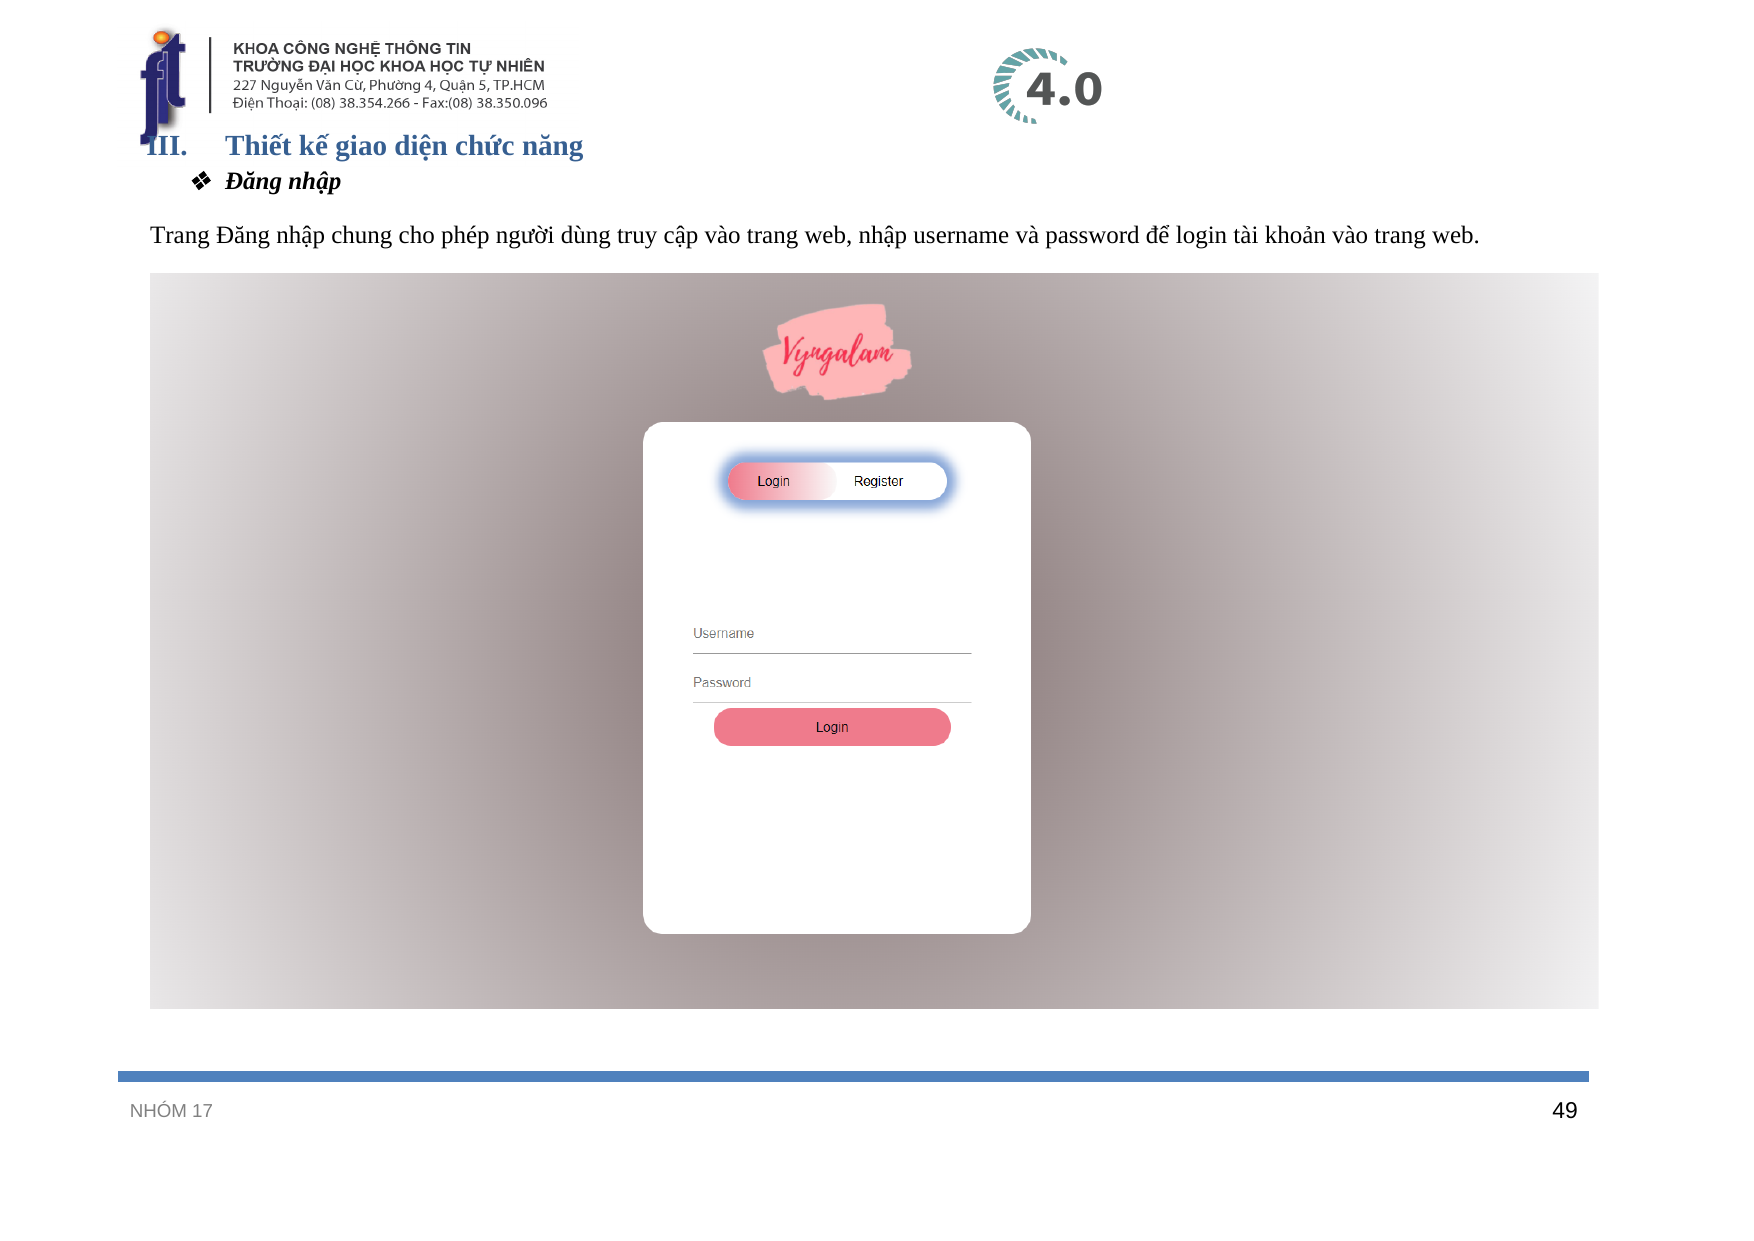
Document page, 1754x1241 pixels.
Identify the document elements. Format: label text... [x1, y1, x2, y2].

text Trang Đăng nhập chung cho phép người dùng truy cập vào trang web, nhập username và password để login tài khoản vào trang web. [150, 220, 1622, 249]
subtitle Thiết kế giao diện chức năng [187, 128, 1622, 161]
picture [985, 41, 1108, 127]
list Đăng nhập [187, 166, 1622, 195]
picture [117, 21, 580, 167]
picture [150, 273, 1599, 1009]
